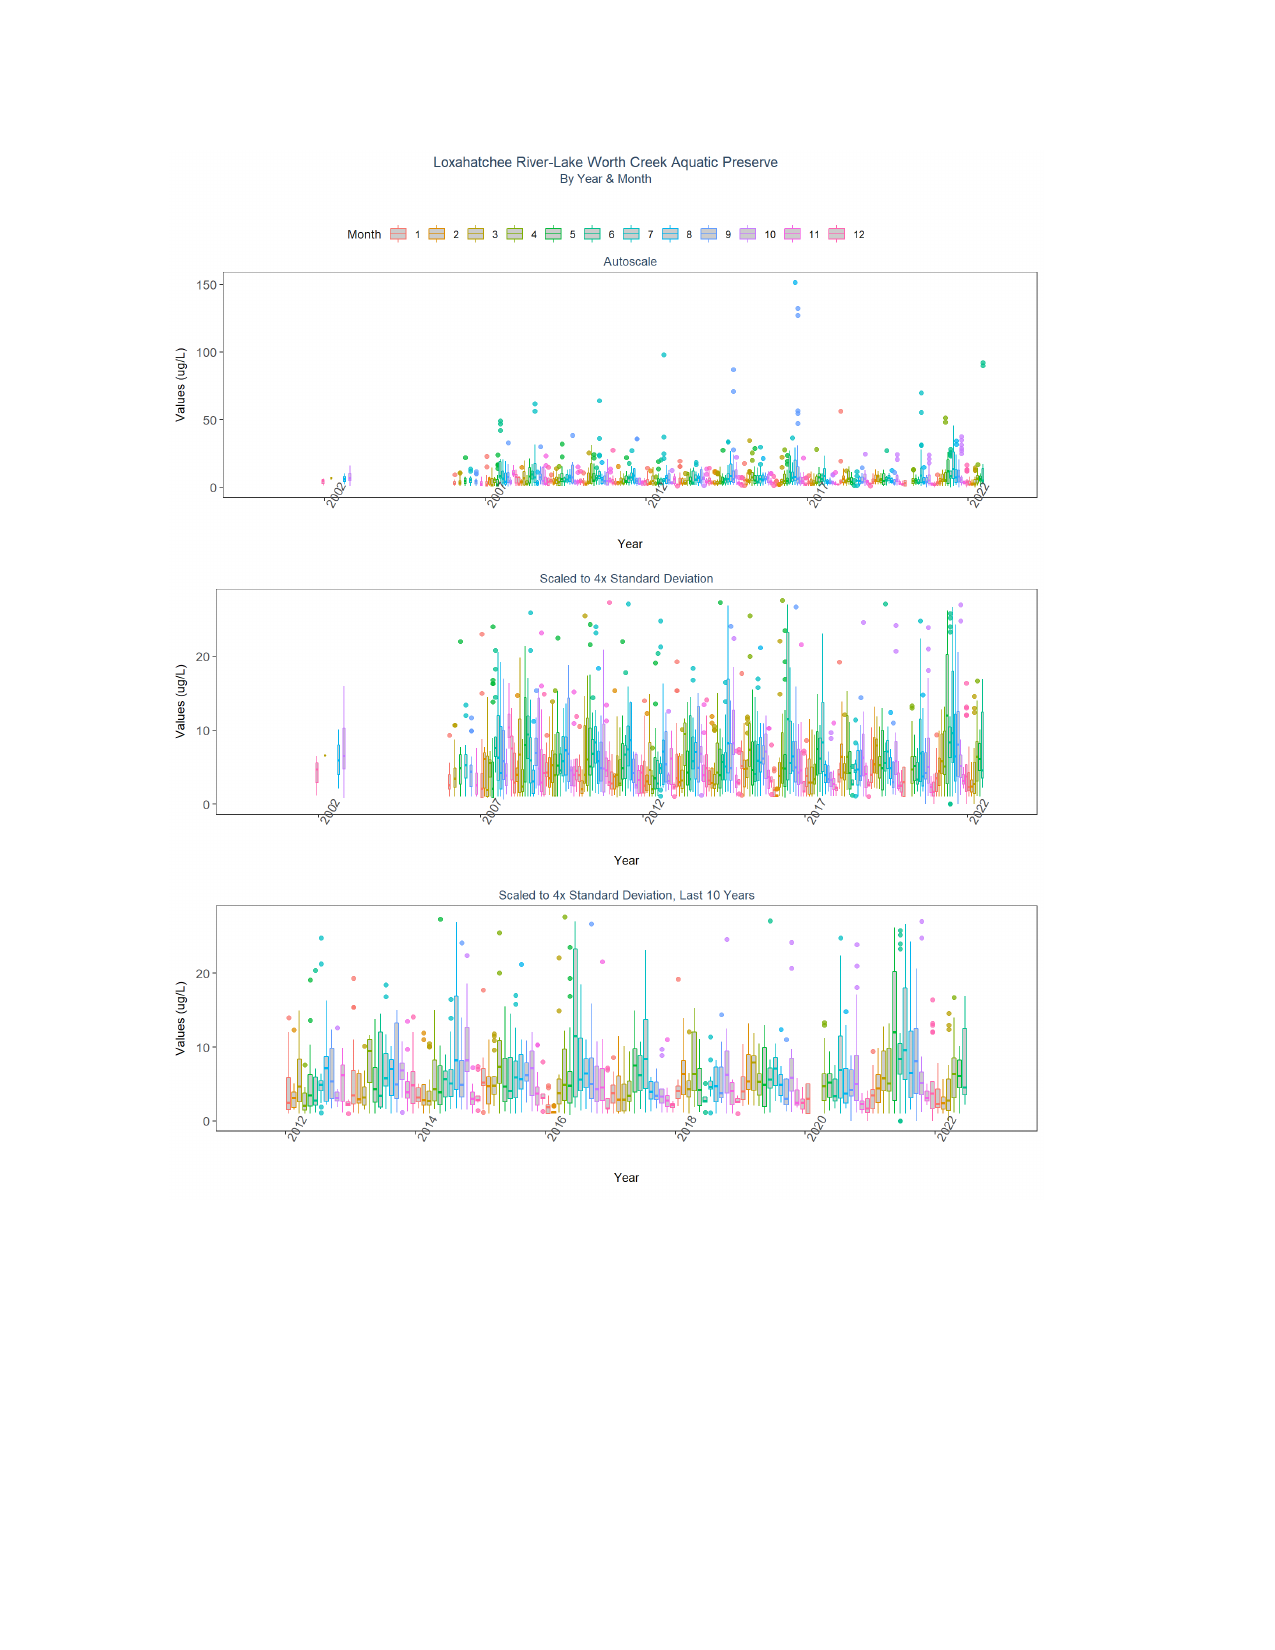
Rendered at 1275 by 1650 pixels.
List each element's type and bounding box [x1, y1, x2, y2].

picture [168, 150, 1044, 1200]
